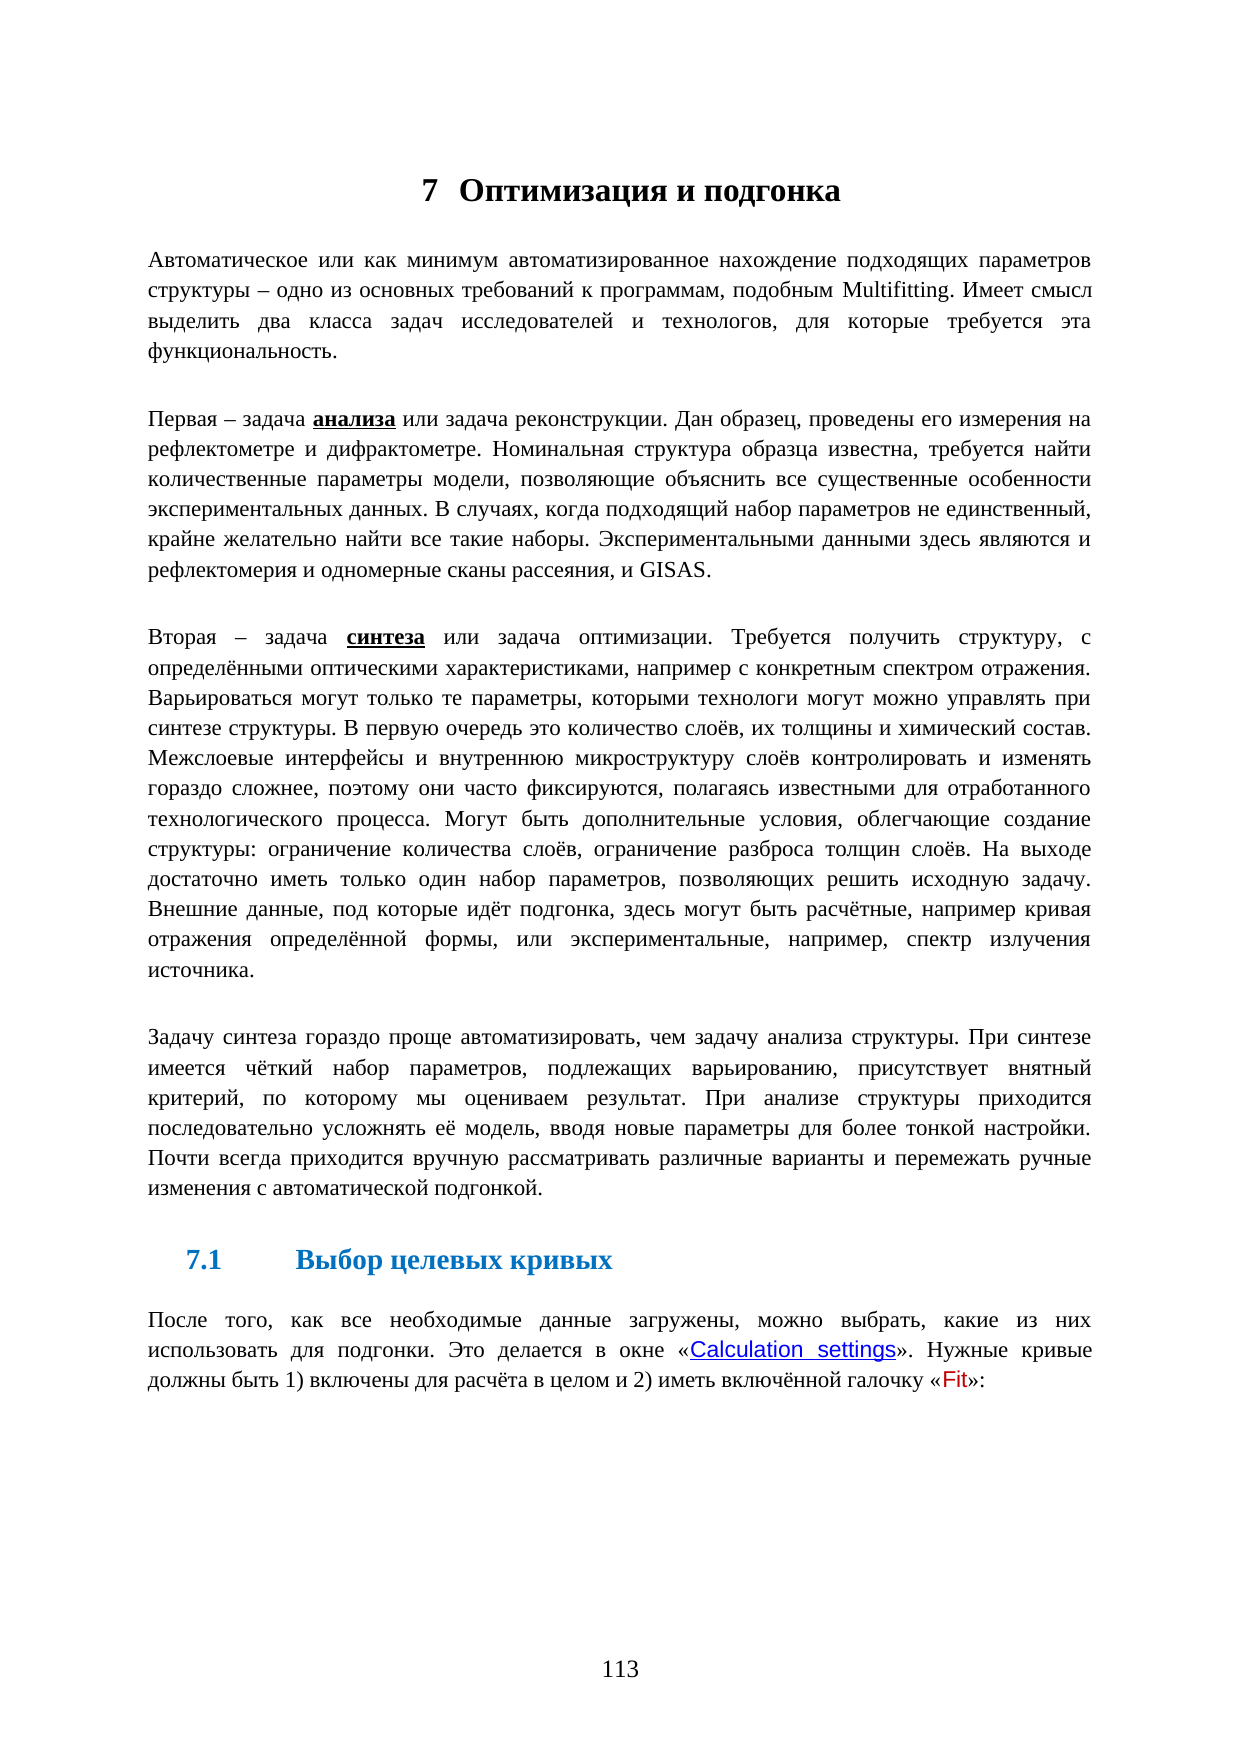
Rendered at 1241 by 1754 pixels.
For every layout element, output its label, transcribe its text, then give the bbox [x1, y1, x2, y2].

subtitle Выбор целевых кривых [155, 1242, 1093, 1276]
text Автоматическое или как минимум автоматизированное нахождение подходящих параметров структуры – одно из основных требований к программам, подобным Multifitting. Имеет смысл выделить два класса задач исследователей и технологов, для которые требуется эта функциональность. [148, 246, 1093, 363]
subtitle Оптимизация и подгонка [178, 170, 1093, 209]
text Задачу синтеза гораздо проще автоматизировать, чем задачу анализа структуры. При синтезе имеется чёткий набор параметров, подлежащих варьированию, присутствует внятный критерий, по которому мы оцениваем результат. При анализе структуры приходится последовательно усложнять её модель, вводя новые параметры для более тонкой настройки. Почти всегда приходится вручную рассматривать различные варианты и перемежать ручные изменения с автоматической подгонкой. [148, 1023, 1093, 1201]
text Вторая – задача синтеза или задача оптимизации. Требуется получить структуру, с определёнными оптическими характеристиками, например с конкретным спектром отражения. Варьироваться могут только те параметры, которыми технологи могут можно управлять при синтезе структуры. В первую очередь это количество слоёв, их толщины и химический состав. Межслоевые интерфейсы и внутреннюю микроструктуру слоёв контролировать и изменять гораздо сложнее, поэтому они часто фиксируются, полагаясь известными для отработанного технологического процесса. Могут быть дополнительные условия, облегчающие создание структуры: ограничение количества слоёв, ограничение разброса толщин слоёв. На выходе достаточно иметь только один набор параметров, позволяющих решить исходную задачу. Внешние данные, под которые идёт подгонка, здесь могут быть расчётные, например кривая отражения определённой формы, или экспериментальные, например, спектр излучения источника. [148, 623, 1093, 982]
text Первая – задача анализа или задача реконструкции. Дан образец, проведены его измерения на рефлектометре и дифрактометре. Номинальная структура образца известна, требуется найти количественные параметры модели, позволяющие объяснить все существенные особенности экспериментальных данных. В случаях, когда подходящий набор параметров не единственный, крайне желательно найти все такие наборы. Экспериментальными данными здесь являются и рефлектомерия и одномерные сканы рассеяния, и GISAS. [148, 404, 1093, 582]
text После того, как все необходимые данные загружены, можно выбрать, какие из них использовать для подгонки. Это делается в окне «Calculation settings». Нужные кривые должны быть 1) включены для расчёта в целом и 2) иметь включённой галочку «Fit»: [148, 1306, 1093, 1393]
